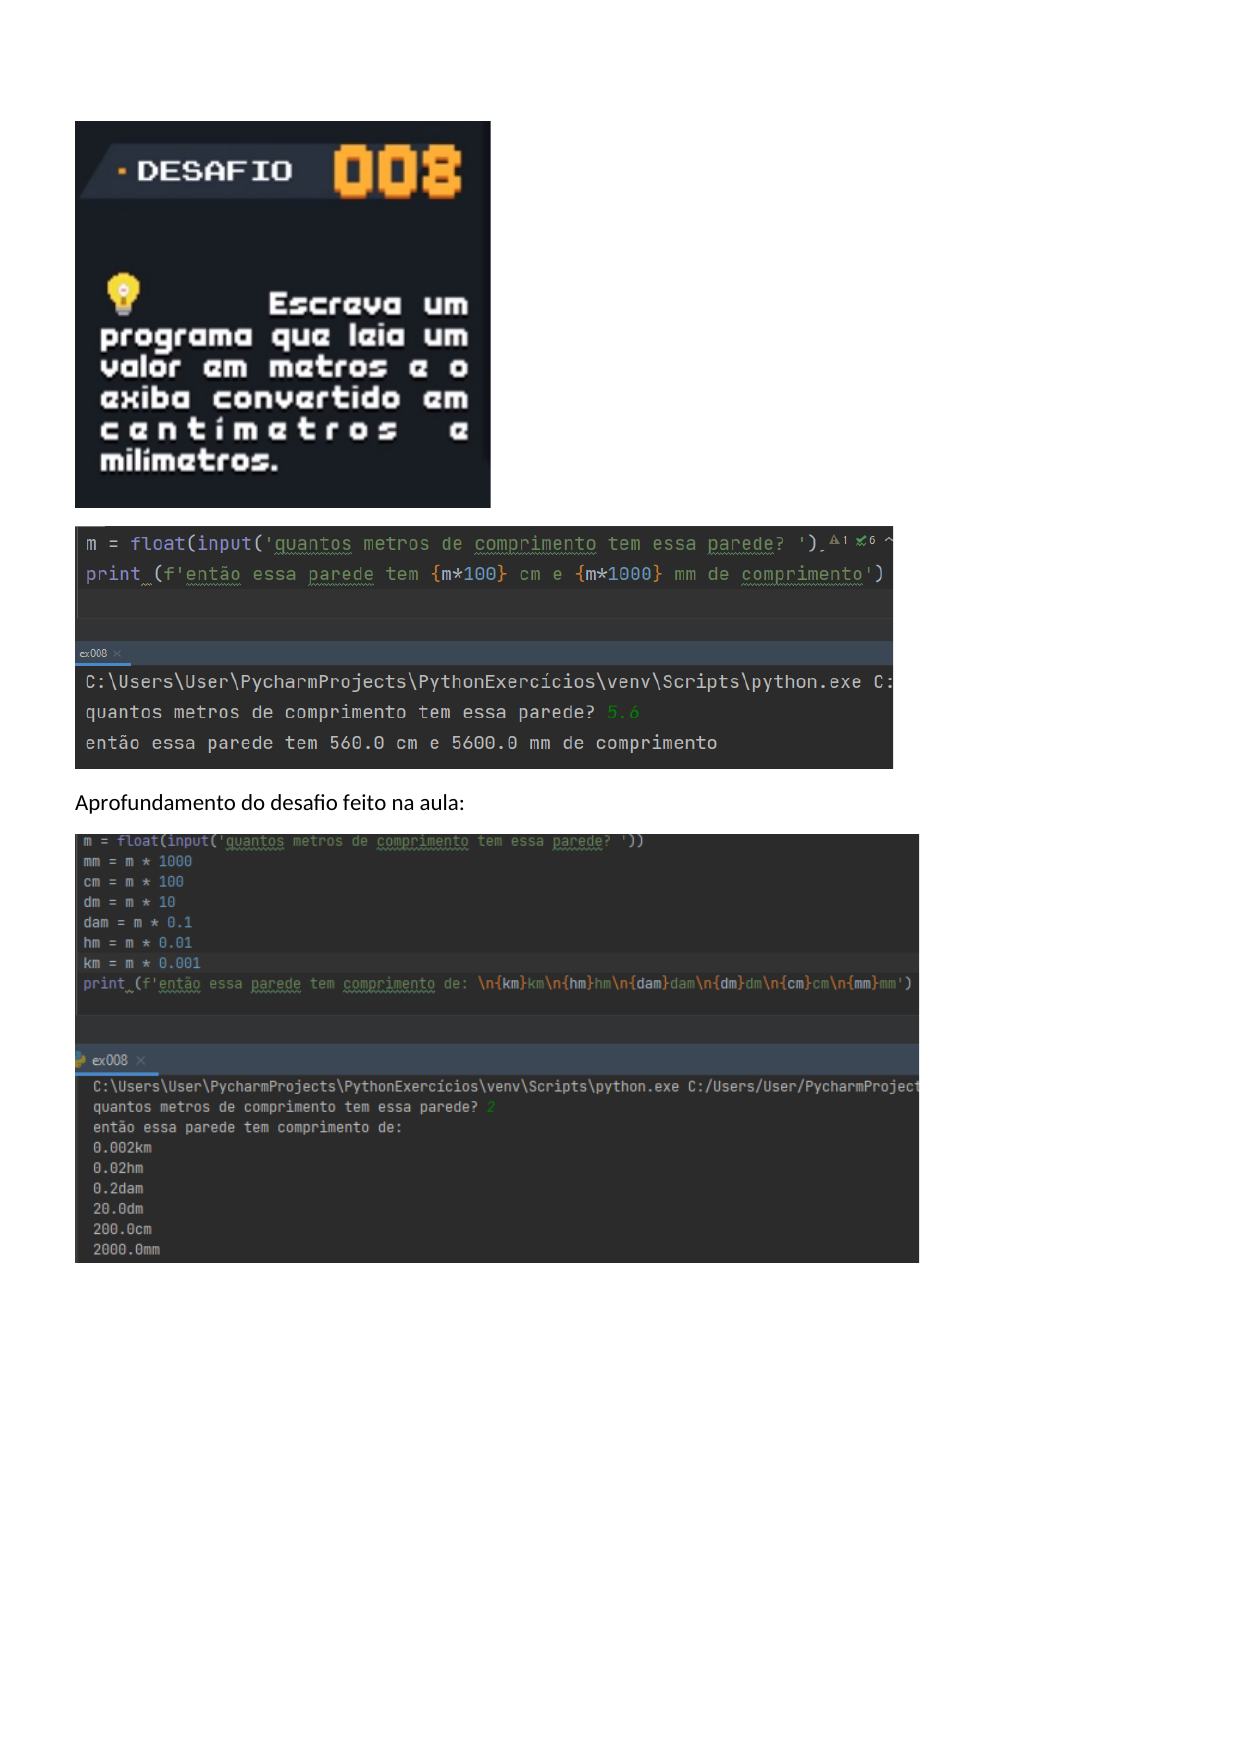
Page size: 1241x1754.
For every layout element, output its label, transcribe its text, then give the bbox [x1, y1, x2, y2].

picture [75, 121, 491, 508]
text Aprofundamento do desafio feito na aula: [75, 788, 1165, 816]
picture [75, 526, 894, 769]
picture [75, 834, 920, 1263]
